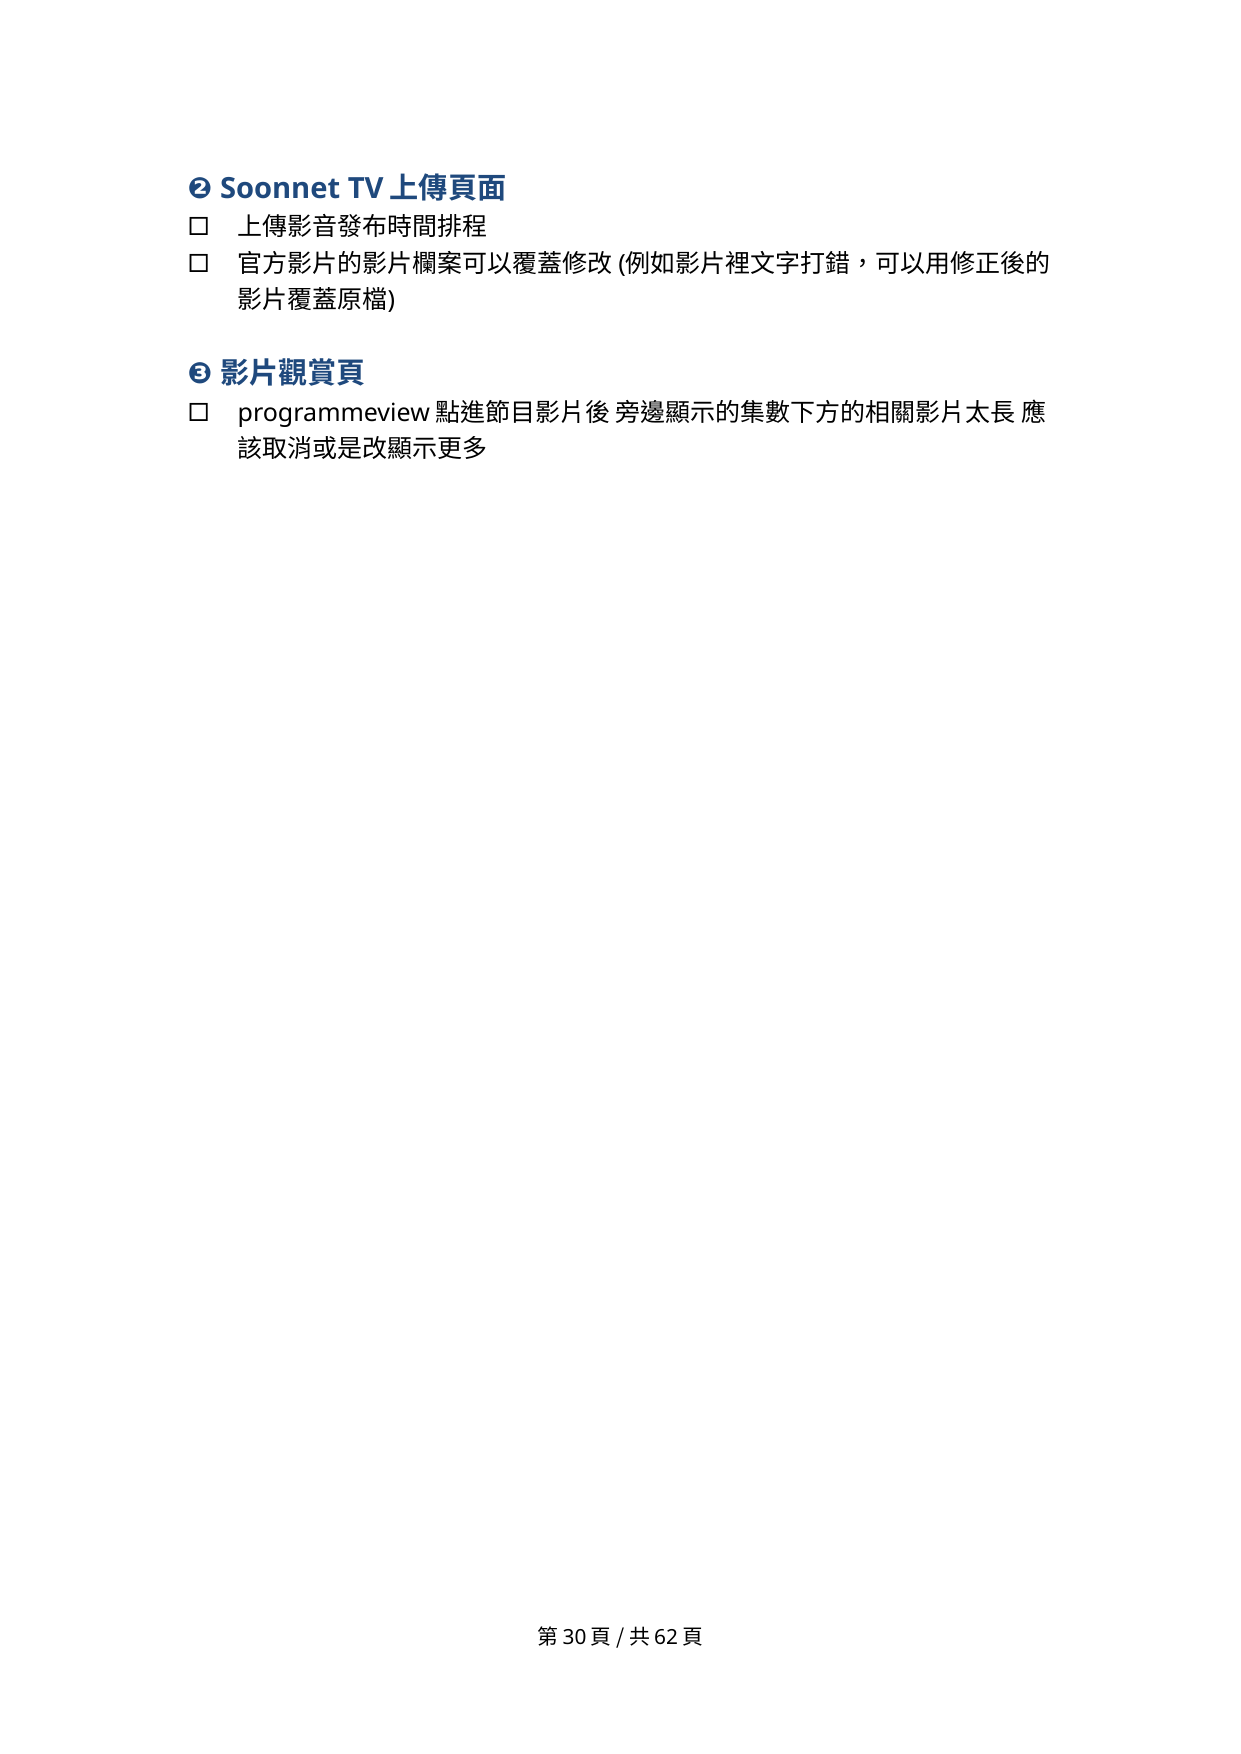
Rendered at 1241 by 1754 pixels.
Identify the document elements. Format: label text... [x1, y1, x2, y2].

subtitle ❸ 影片觀賞頁 [187, 350, 1053, 392]
list 上傳影音發布時間排程 [187, 207, 1053, 243]
list 官方影片的影片欄案可以覆蓋修改 (例如影片裡文字打錯，可以用修正後的影片覆蓋原檔) [187, 243, 1053, 316]
text ❷ Soonnet TV上傳頁面 [187, 164, 1053, 207]
list programmeview點進節目影片後 旁邊顯示的集數下方的相關影片太長 應該取消或是改顯示更多 [187, 392, 1053, 464]
